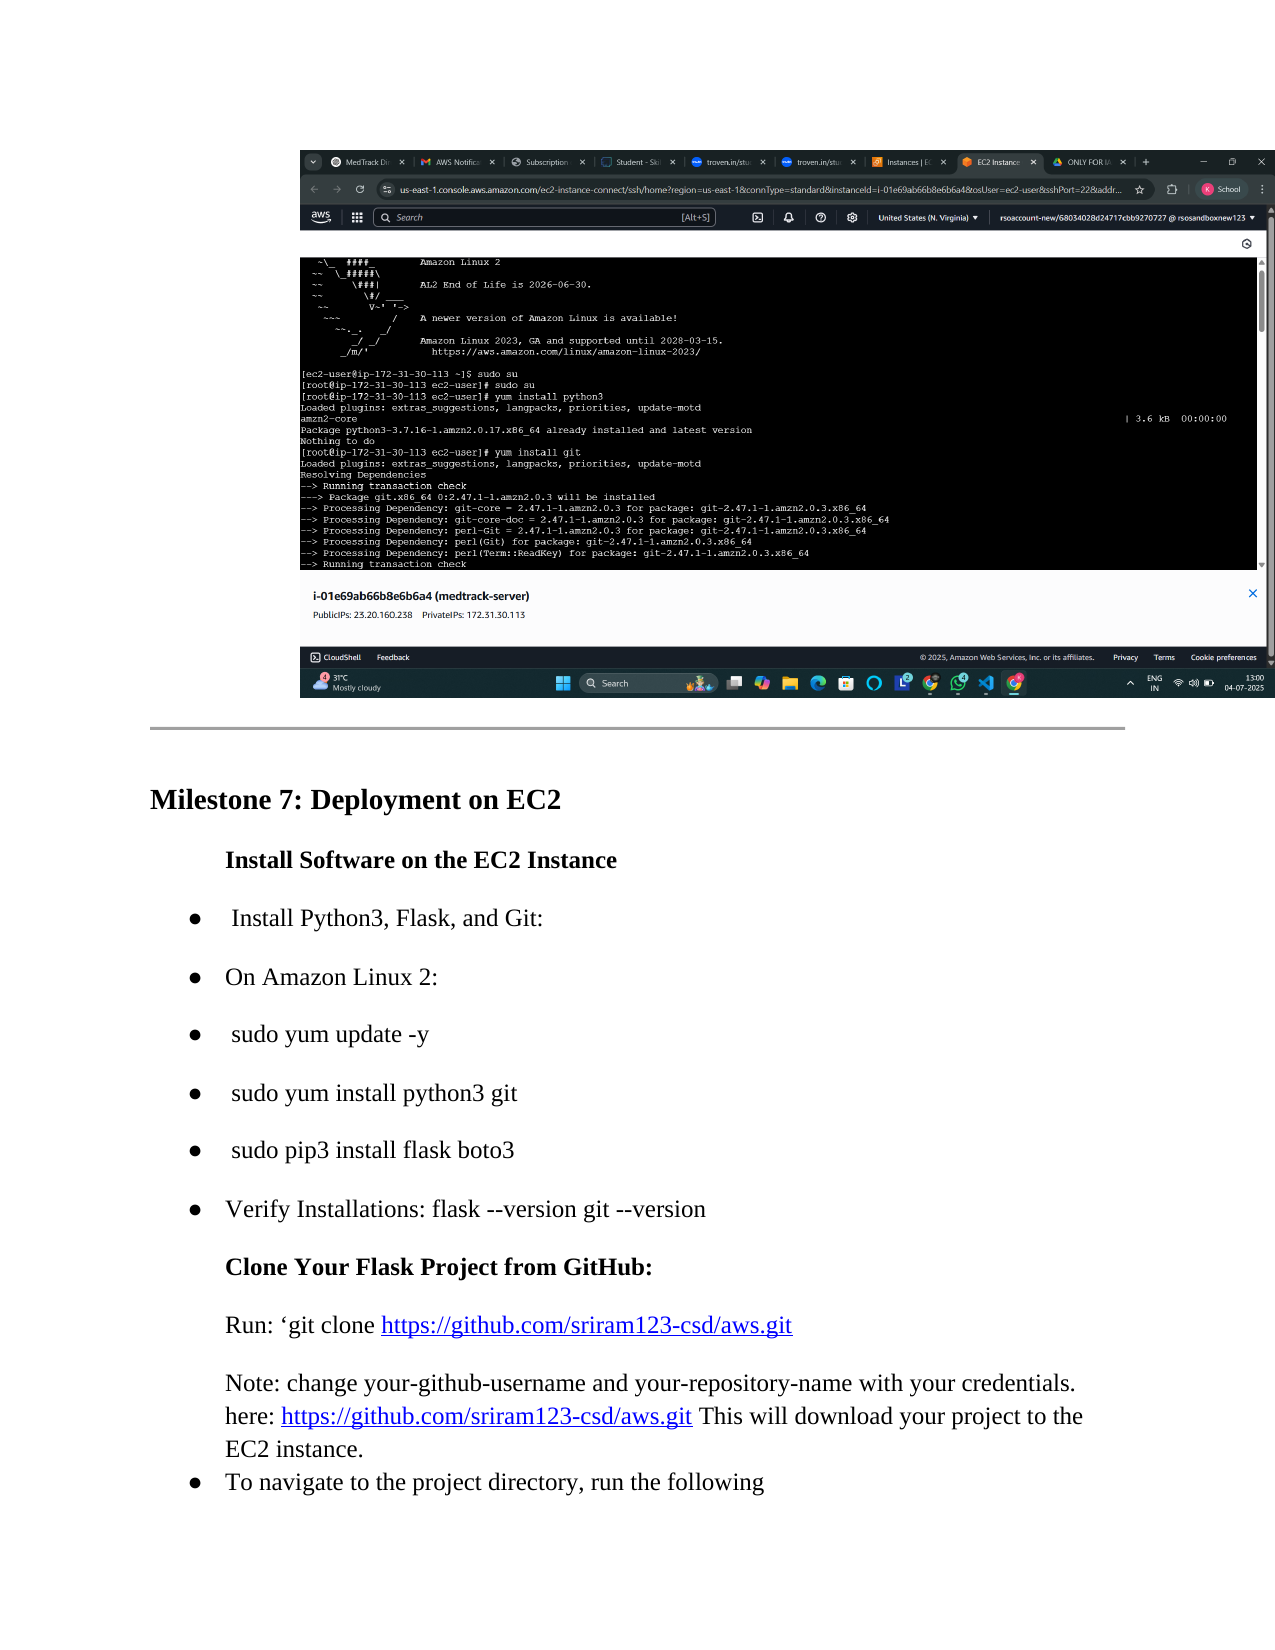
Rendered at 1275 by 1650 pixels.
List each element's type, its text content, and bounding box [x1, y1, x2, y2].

text Milestone 7: Deployment on EC2 [150, 782, 1125, 816]
list sudo yum update -y [187, 1019, 1125, 1048]
picture [300, 150, 1275, 698]
list To navigate to the project directory, run the following [187, 1467, 1125, 1496]
text Run: ‘git clone https://github.com/sriram123-csd/aws.git [225, 1310, 1125, 1338]
list On Amazon Linux 2: [187, 962, 1125, 990]
list sudo pip3 install flask boto3 [187, 1136, 1125, 1164]
list sudo yum install python3 git [187, 1078, 1125, 1106]
list Install Python3, Flask, and Git: [187, 903, 1125, 932]
text Clone Your Flask Project from GitHub: [225, 1252, 1125, 1280]
list Verify Installations: flask --version git --version [187, 1194, 1125, 1222]
text Note: change your-github-username and your-repository-name with your credentials. here: https://github.com/sriram123-csd/aws.git This will download your project to the EC2 instance. [225, 1368, 1125, 1462]
text Install Software on the EC2 Instance [225, 846, 1125, 874]
